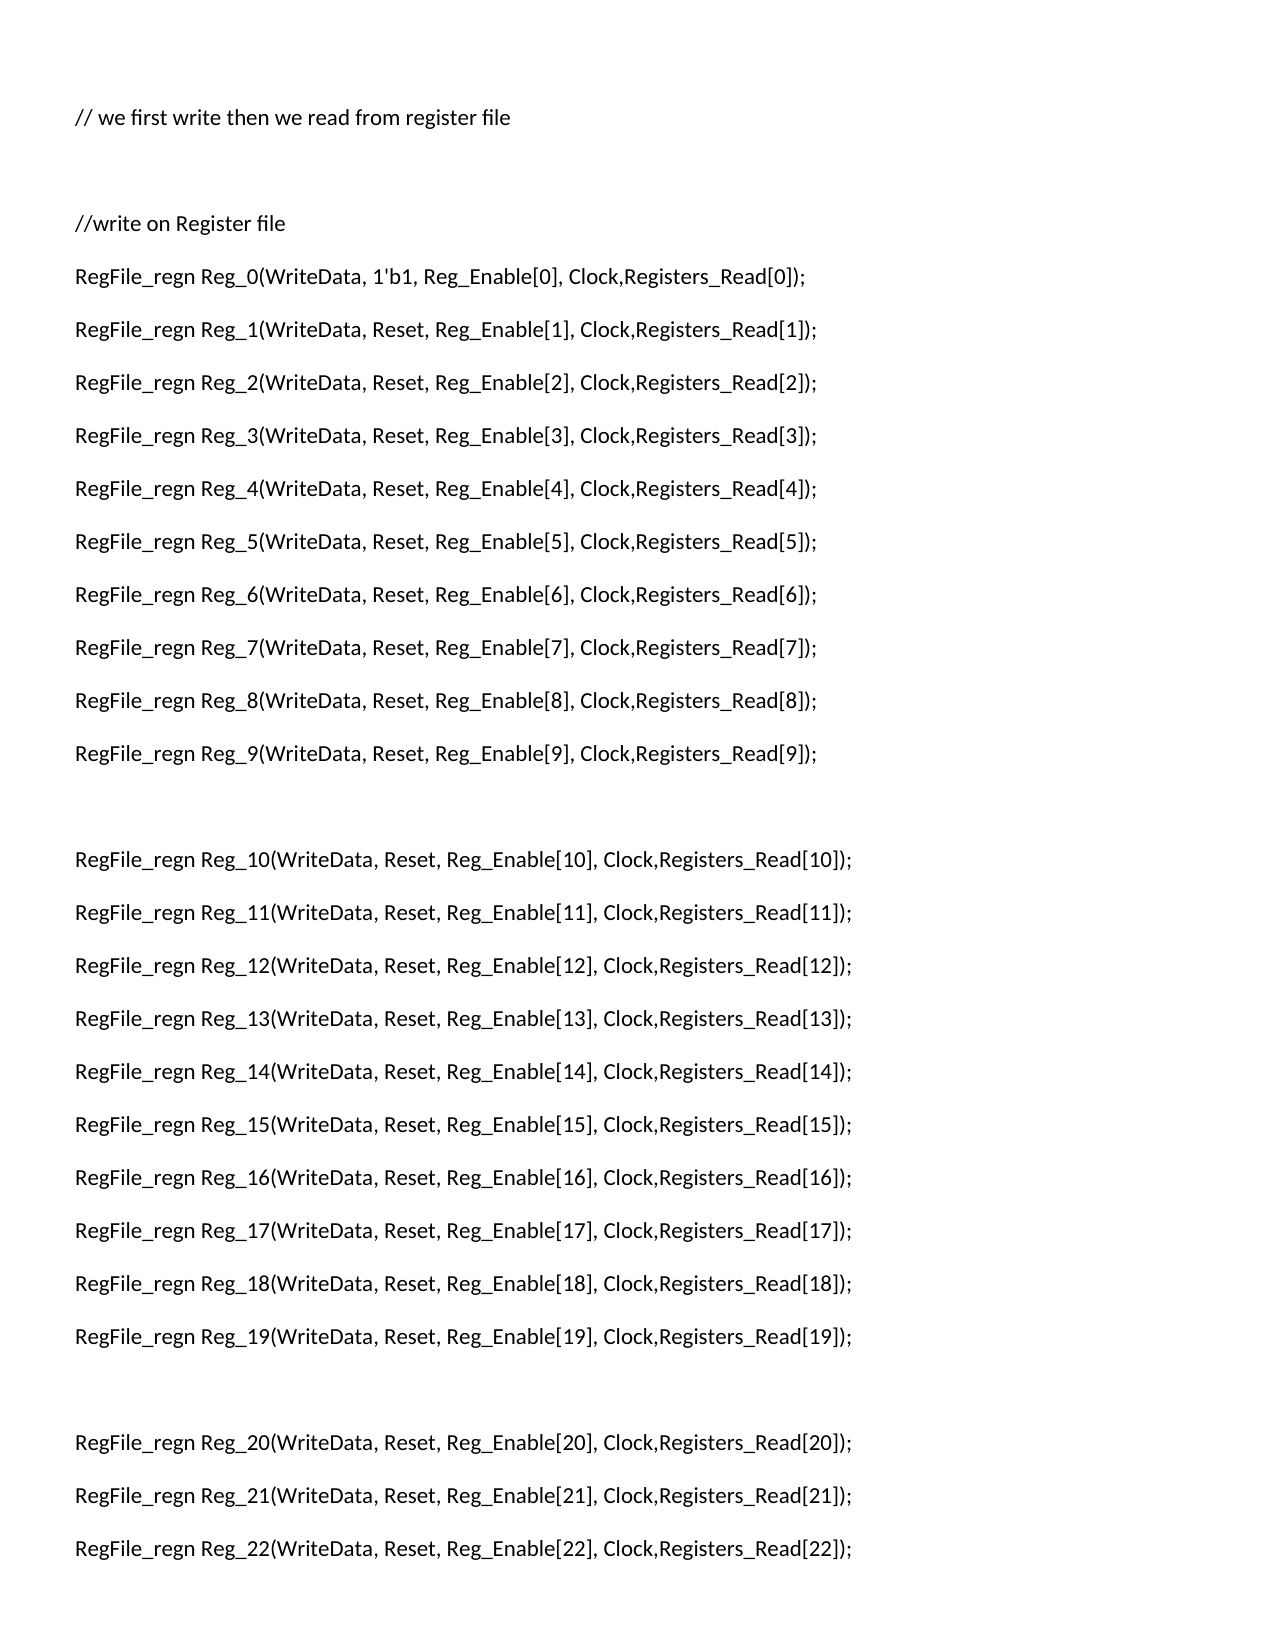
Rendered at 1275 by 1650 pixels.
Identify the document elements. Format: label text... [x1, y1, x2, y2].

text RegFile_regn Reg_13(WriteData, Reset, Reg_Enable[13], Clock,Registers_Read[13]); [75, 1004, 1200, 1032]
text RegFile_regn Reg_3(WriteData, Reset, Reg_Enable[3], Clock,Registers_Read[3]); [75, 421, 1200, 449]
text RegFile_regn Reg_6(WriteData, Reset, Reg_Enable[6], Clock,Registers_Read[6]); [75, 580, 1200, 608]
text RegFile_regn Reg_1(WriteData, Reset, Reg_Enable[1], Clock,Registers_Read[1]); [75, 315, 1200, 343]
text RegFile_regn Reg_2(WriteData, Reset, Reg_Enable[2], Clock,Registers_Read[2]); [75, 368, 1200, 396]
text RegFile_regn Reg_4(WriteData, Reset, Reg_Enable[4], Clock,Registers_Read[4]); [75, 474, 1200, 502]
text RegFile_regn Reg_14(WriteData, Reset, Reg_Enable[14], Clock,Registers_Read[14]); [75, 1057, 1200, 1085]
text RegFile_regn Reg_12(WriteData, Reset, Reg_Enable[12], Clock,Registers_Read[12]); [75, 951, 1200, 979]
text RegFile_regn Reg_17(WriteData, Reset, Reg_Enable[17], Clock,Registers_Read[17]); [75, 1216, 1200, 1244]
text //write on Register file [75, 209, 1200, 237]
text // we first write then we read from register file [75, 103, 1200, 131]
text RegFile_regn Reg_21(WriteData, Reset, Reg_Enable[21], Clock,Registers_Read[21]); [75, 1482, 1200, 1509]
text RegFile_regn Reg_15(WriteData, Reset, Reg_Enable[15], Clock,Registers_Read[15]); [75, 1110, 1200, 1138]
text RegFile_regn Reg_9(WriteData, Reset, Reg_Enable[9], Clock,Registers_Read[9]); [75, 739, 1200, 767]
text RegFile_regn Reg_0(WriteData, 1'b1, Reg_Enable[0], Clock,Registers_Read[0]); [75, 262, 1200, 290]
text RegFile_regn Reg_19(WriteData, Reset, Reg_Enable[19], Clock,Registers_Read[19]); [75, 1322, 1200, 1351]
text RegFile_regn Reg_8(WriteData, Reset, Reg_Enable[8], Clock,Registers_Read[8]); [75, 686, 1200, 714]
text RegFile_regn Reg_10(WriteData, Reset, Reg_Enable[10], Clock,Registers_Read[10]); [75, 845, 1200, 873]
text RegFile_regn Reg_18(WriteData, Reset, Reg_Enable[18], Clock,Registers_Read[18]); [75, 1269, 1200, 1297]
text RegFile_regn Reg_20(WriteData, Reset, Reg_Enable[20], Clock,Registers_Read[20]); [75, 1428, 1200, 1457]
text RegFile_regn Reg_11(WriteData, Reset, Reg_Enable[11], Clock,Registers_Read[11]); [75, 898, 1200, 926]
text RegFile_regn Reg_5(WriteData, Reset, Reg_Enable[5], Clock,Registers_Read[5]); [75, 527, 1200, 555]
text RegFile_regn Reg_22(WriteData, Reset, Reg_Enable[22], Clock,Registers_Read[22]); [75, 1534, 1200, 1563]
text RegFile_regn Reg_16(WriteData, Reset, Reg_Enable[16], Clock,Registers_Read[16]); [75, 1163, 1200, 1191]
text RegFile_regn Reg_7(WriteData, Reset, Reg_Enable[7], Clock,Registers_Read[7]); [75, 633, 1200, 661]
